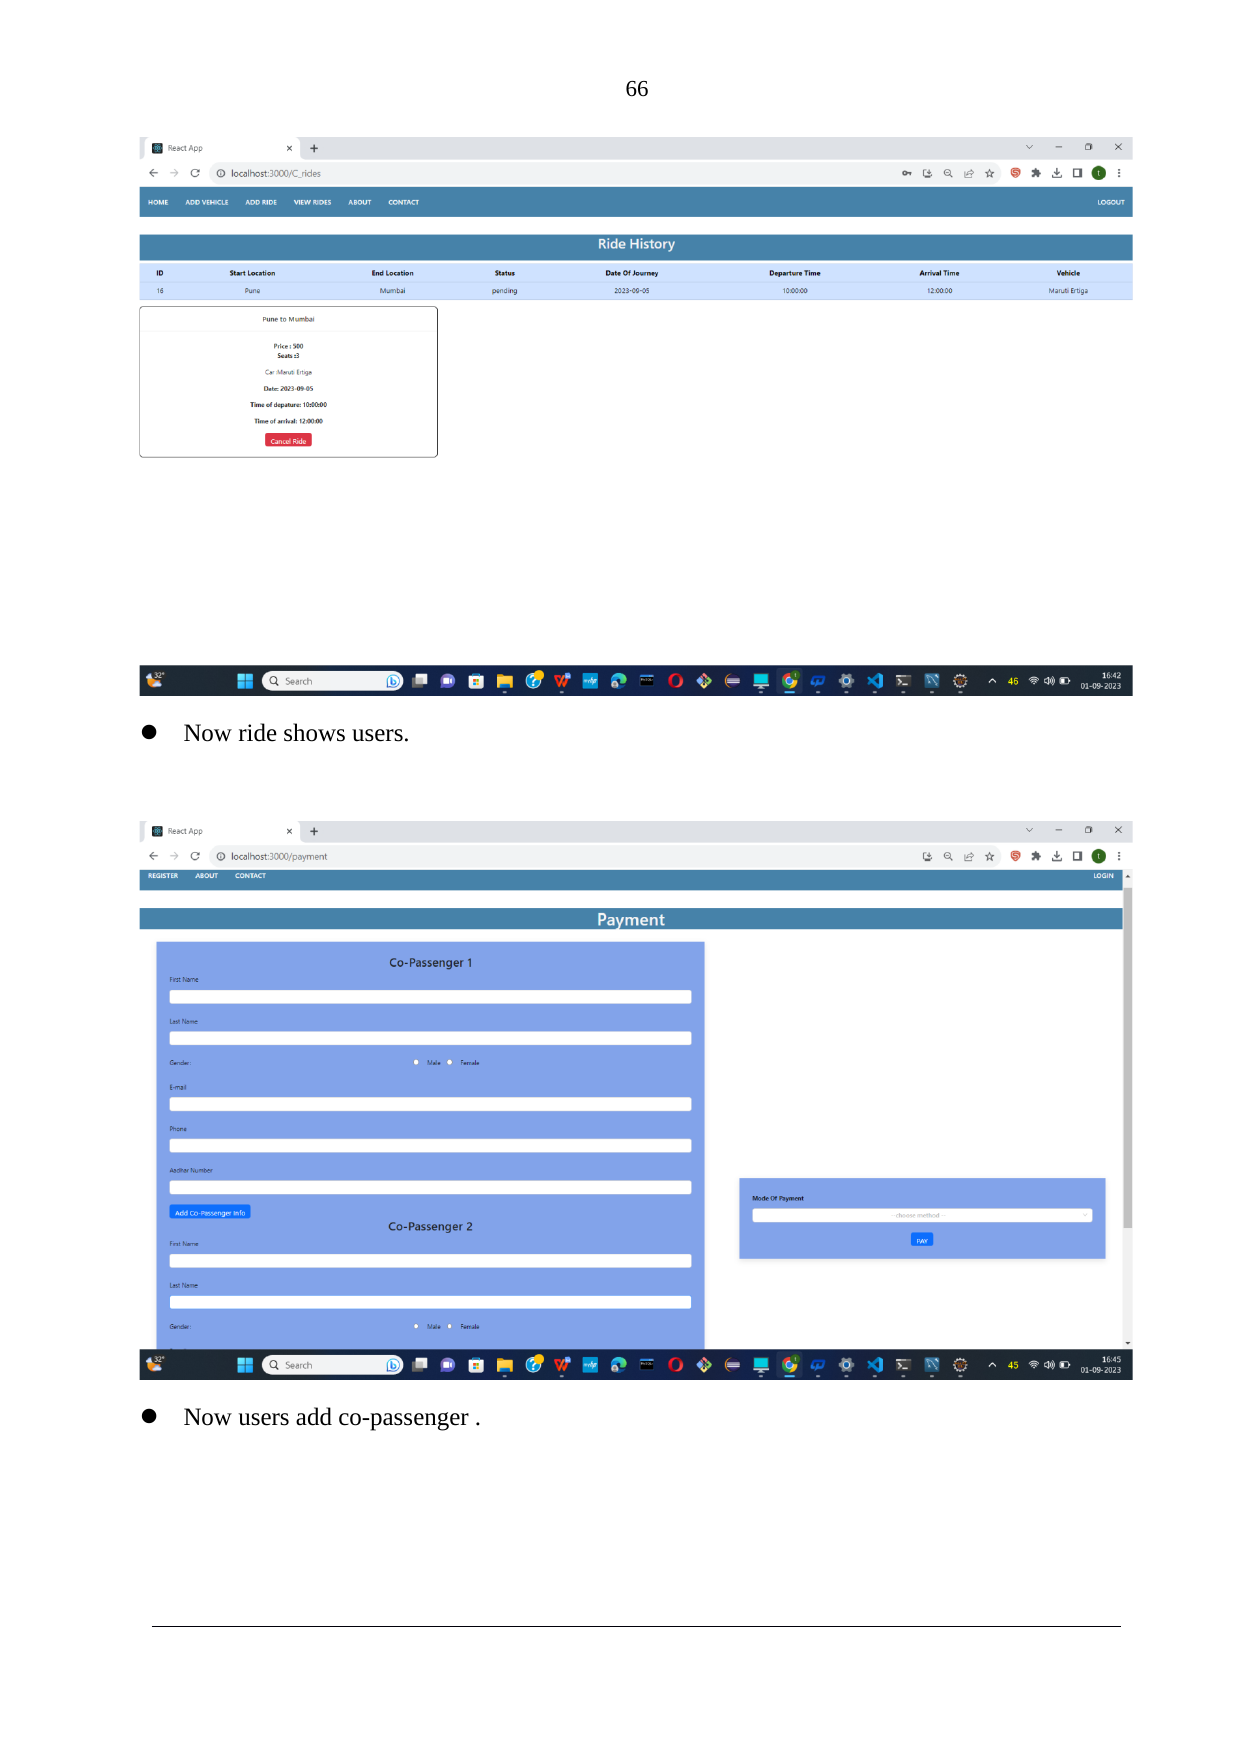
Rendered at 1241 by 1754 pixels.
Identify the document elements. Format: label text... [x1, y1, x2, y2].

picture [139, 821, 1133, 1380]
picture [139, 137, 1133, 696]
list Now users add co-passenger . [139, 1402, 1134, 1431]
list Now ride shows users. [139, 718, 1134, 747]
